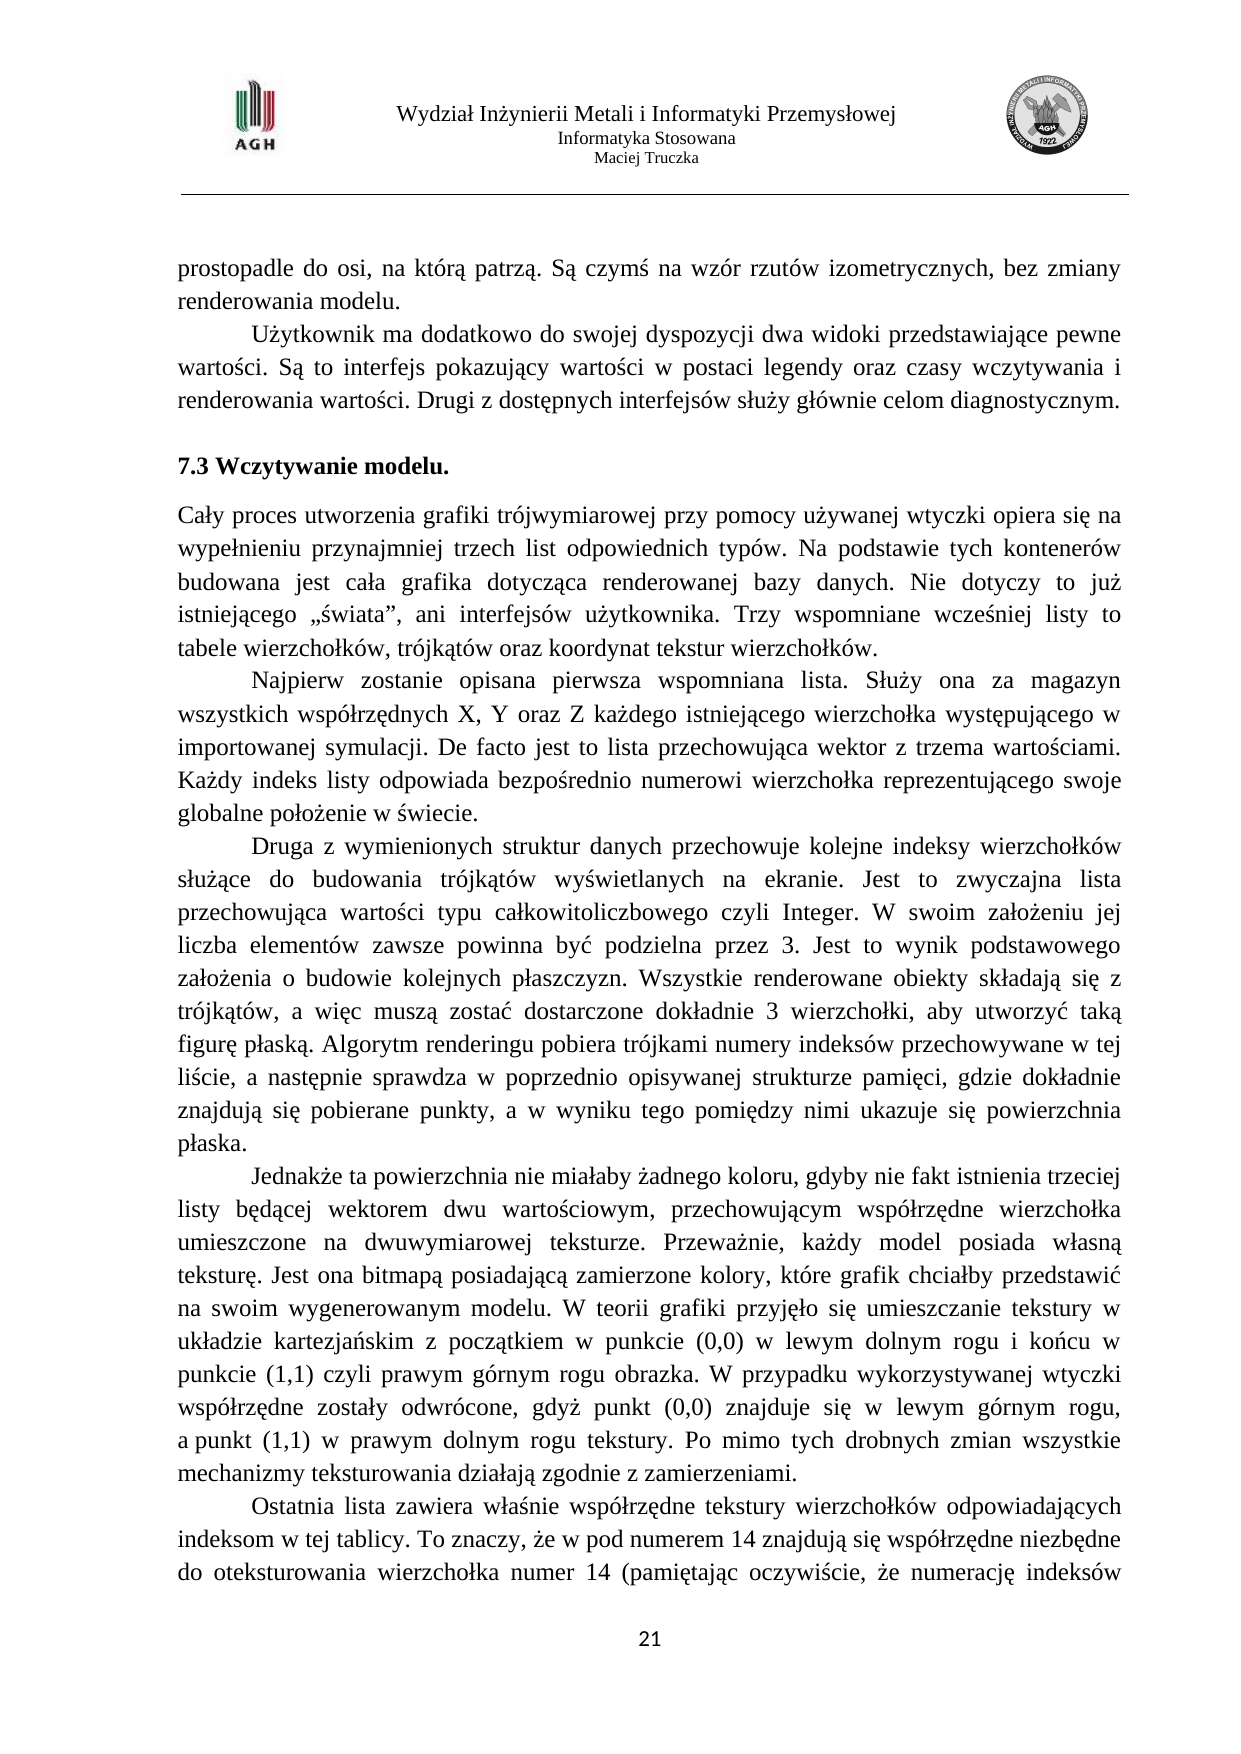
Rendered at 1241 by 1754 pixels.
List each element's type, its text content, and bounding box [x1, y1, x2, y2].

text Druga z wymienionych struktur danych przechowuje kolejne indeksy wierzchołków służące do budowania trójkątów wyświetlanych na ekranie. Jest to zwyczajna lista przechowująca wartości typu całkowitoliczbowego czyli Integer. W swoim założeniu jej liczba elementów zawsze powinna być podzielna przez 3. Jest to wynik podstawowego założenia o budowie kolejnych płaszczyzn. Wszystkie renderowane obiekty składają się z trójkątów, a więc muszą zostać dostarczone dokładnie 3 wierzchołki, aby utworzyć taką figurę płaską. Algorytm renderingu pobiera trójkami numery indeksów przechowywane w tej liście, a następnie sprawdza w poprzednio opisywanej strukturze pamięci, gdzie dokładnie znajdują się pobierane punkty, a w wyniku tego pomiędzy nimi ukazuje się powierzchnia płaska. [177, 831, 1122, 1157]
text Cały proces utworzenia grafiki trójwymiarowej przy pomocy używanej wtyczki opiera się na wypełnieniu przynajmniej trzech list odpowiednich typów. Na podstawie tych kontenerów budowana jest cała grafika dotycząca renderowanej bazy danych. Nie dotyczy to już istniejącego „świata”, ani interfejsów użytkownika. Trzy wspomniane wcześniej listy to tabele wierzchołków, trójkątów oraz koordynat tekstur wierzchołków. [177, 501, 1122, 661]
picture [221, 73, 289, 157]
text Użytkownik ma dodatkowo do swojej dyspozycji dwa widoki przedstawiające pewne wartości. Są to interfejs pokazujący wartości w postaci legendy oraz czasy wczytywania i renderowania wartości. Drugi z dostępnych interfejsów służy głównie celom diagnostycznym. [177, 319, 1122, 413]
text 7.3 Wczytywanie modelu. [177, 451, 1122, 479]
text Jednakże ta powierzchnia nie miałaby żadnego koloru, gdyby nie fakt istnienia trzeciej listy będącej wektorem dwu wartościowym, przechowującym współrzędne wierzchołka umieszczone na dwuwymiarowej teksturze. Przeważnie, każdy model posiada własną teksturę. Jest ona bitmapą posiadającą zamierzone kolory, które grafik chciałby przedstawić na swoim wygenerowanym modelu. W teorii grafiki przyjęło się umieszczanie tekstury w układzie kartezjańskim z początkiem w punkcie (0,0) w lewym dolnym rogu i końcu w punkcie (1,1) czyli prawym górnym rogu obrazka. W przypadku wykorzystywanej wtyczki współrzędne zostały odwrócone, gdyż punkt (0,0) znajduje się w lewym górnym rogu, a punkt (1,1) w prawym dolnym rogu tekstury. Po mimo tych drobnych zmian wszystkie mechanizmy teksturowania działają zgodnie z zamierzeniami. [177, 1161, 1122, 1487]
text Najpierw zostanie opisana pierwsza wspomniana lista. Służy ona za magazyn wszystkich współrzędnych X, Y oraz Z każdego istniejącego wierzchołka występującego w importowanej symulacji. De facto jest to lista przechowująca wektor z trzema wartościami. Każdy indeks listy odpowiada bezpośrednio numerowi wierzchołka reprezentującego swoje globalne położenie w świecie. [177, 666, 1122, 826]
picture [1004, 73, 1089, 157]
